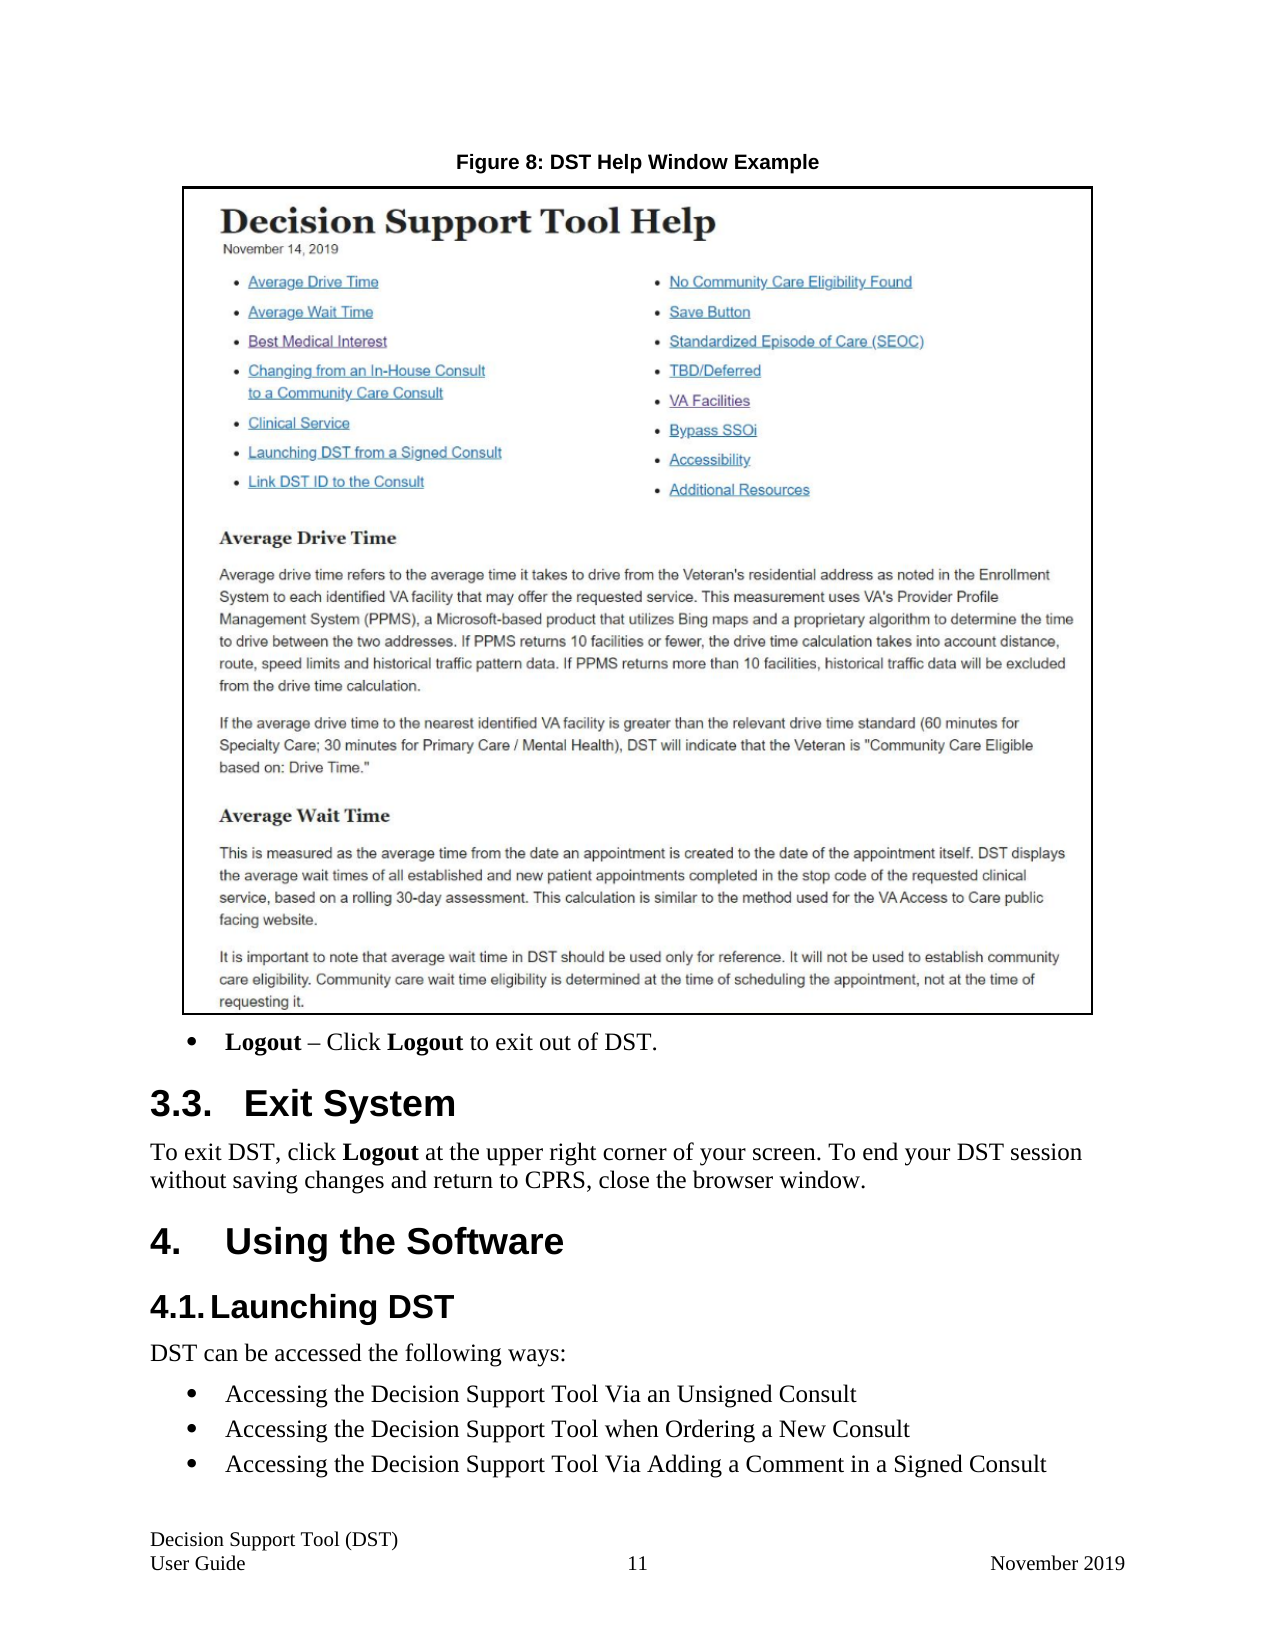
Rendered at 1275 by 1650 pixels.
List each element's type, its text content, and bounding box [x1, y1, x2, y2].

text Accessing the Decision Support Tool Via Adding a Comment in a Signed Consult [187, 1449, 1125, 1478]
text Figure 8: DST Help Window Example [150, 150, 1125, 174]
subtitle Exit System [150, 1081, 1125, 1124]
text To exit DST, click Logout at the upper right corner of your screen. To end your DST session without saving changes and return to CPRS, close the browser window. [150, 1137, 1125, 1194]
text Accessing the Decision Support Tool when Ordering a New Consult [187, 1414, 1125, 1443]
text DST can be accessed the following ways: [150, 1338, 1125, 1367]
text Accessing the Decision Support Tool Via an Unsigned Consult [187, 1379, 1125, 1408]
text Logout – Click Logout to exit out of DST. [187, 1027, 1125, 1056]
subtitle Using the Software [150, 1219, 1125, 1262]
subtitle Launching DST [150, 1287, 1125, 1326]
picture [184, 189, 1091, 1013]
